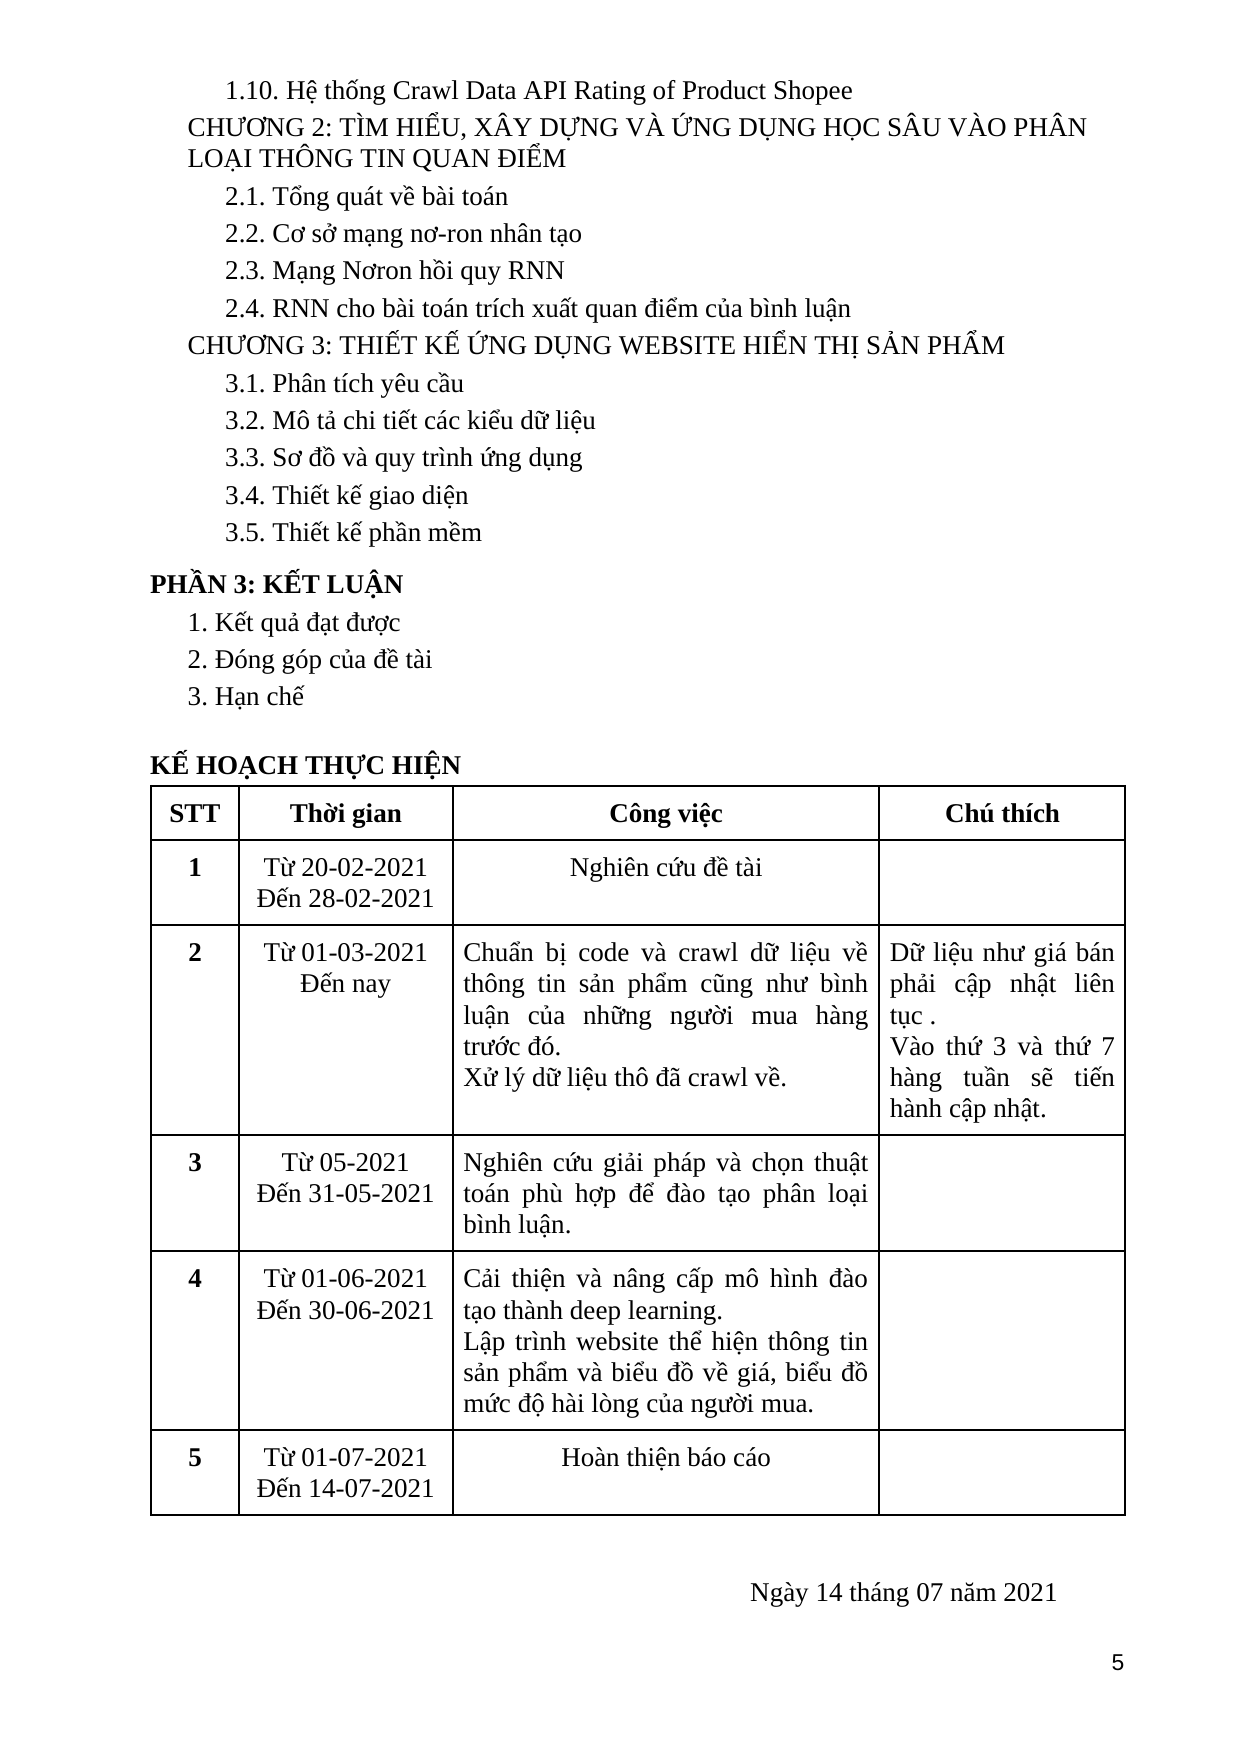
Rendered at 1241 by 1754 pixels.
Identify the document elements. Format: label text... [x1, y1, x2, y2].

text Ngày 14 tháng 07 năm 2021 [750, 1576, 1124, 1608]
table_cell Từ 01-06-2021 Đến 30-06-2021 [240, 1252, 452, 1429]
table_cell Từ 01-03-2021 Đến nay [240, 926, 452, 1134]
table_cell 1 [152, 841, 238, 924]
table_cell [880, 1431, 1124, 1514]
table_cell Cải thiện và nâng cấp mô hình đào tạo thành deep learning. Lập trình website thể hiện thông tin sản phẩm và biểu đồ về giá, biểu đồ mức độ hài lòng của người mua. [454, 1252, 878, 1429]
table_header Thời gian [240, 787, 452, 839]
table_cell Từ 01-07-2021 Đến 14-07-2021 [240, 1431, 452, 1514]
text KẾ HOẠCH THỰC HIỆN [150, 749, 1124, 780]
table_cell 4 [152, 1252, 238, 1429]
table_cell Chuẩn bị code và crawl dữ liệu về thông tin sản phẩm cũng như bình luận của những người mua hàng trước đó. Xử lý dữ liệu thô đã crawl về. [454, 926, 878, 1134]
table_header Chú thích [880, 787, 1124, 839]
table_header Công việc [454, 787, 878, 839]
table_cell 3 [152, 1136, 238, 1250]
table_cell [880, 841, 1124, 924]
table_cell [880, 1136, 1124, 1250]
table_cell Từ 05-2021 Đến 31-05-2021 [240, 1136, 452, 1250]
table_cell Dữ liệu như giá bán phải cập nhật liên tục . Vào thứ 3 và thứ 7 hàng tuần sẽ tiến hành cập nhật. [880, 926, 1124, 1134]
table_cell Hoàn thiện báo cáo [454, 1431, 878, 1514]
table_cell [880, 1252, 1124, 1429]
table_header STT [152, 787, 238, 839]
table_cell 5 [152, 1431, 238, 1514]
table_cell Nghiên cứu giải pháp và chọn thuật toán phù hợp để đào tạo phân loại bình luận. [454, 1136, 878, 1250]
table_cell Từ 20-02-2021 Đến 28-02-2021 [240, 841, 452, 924]
table_cell 2 [152, 926, 238, 1134]
table_cell Nghiên cứu đề tài [454, 841, 878, 924]
